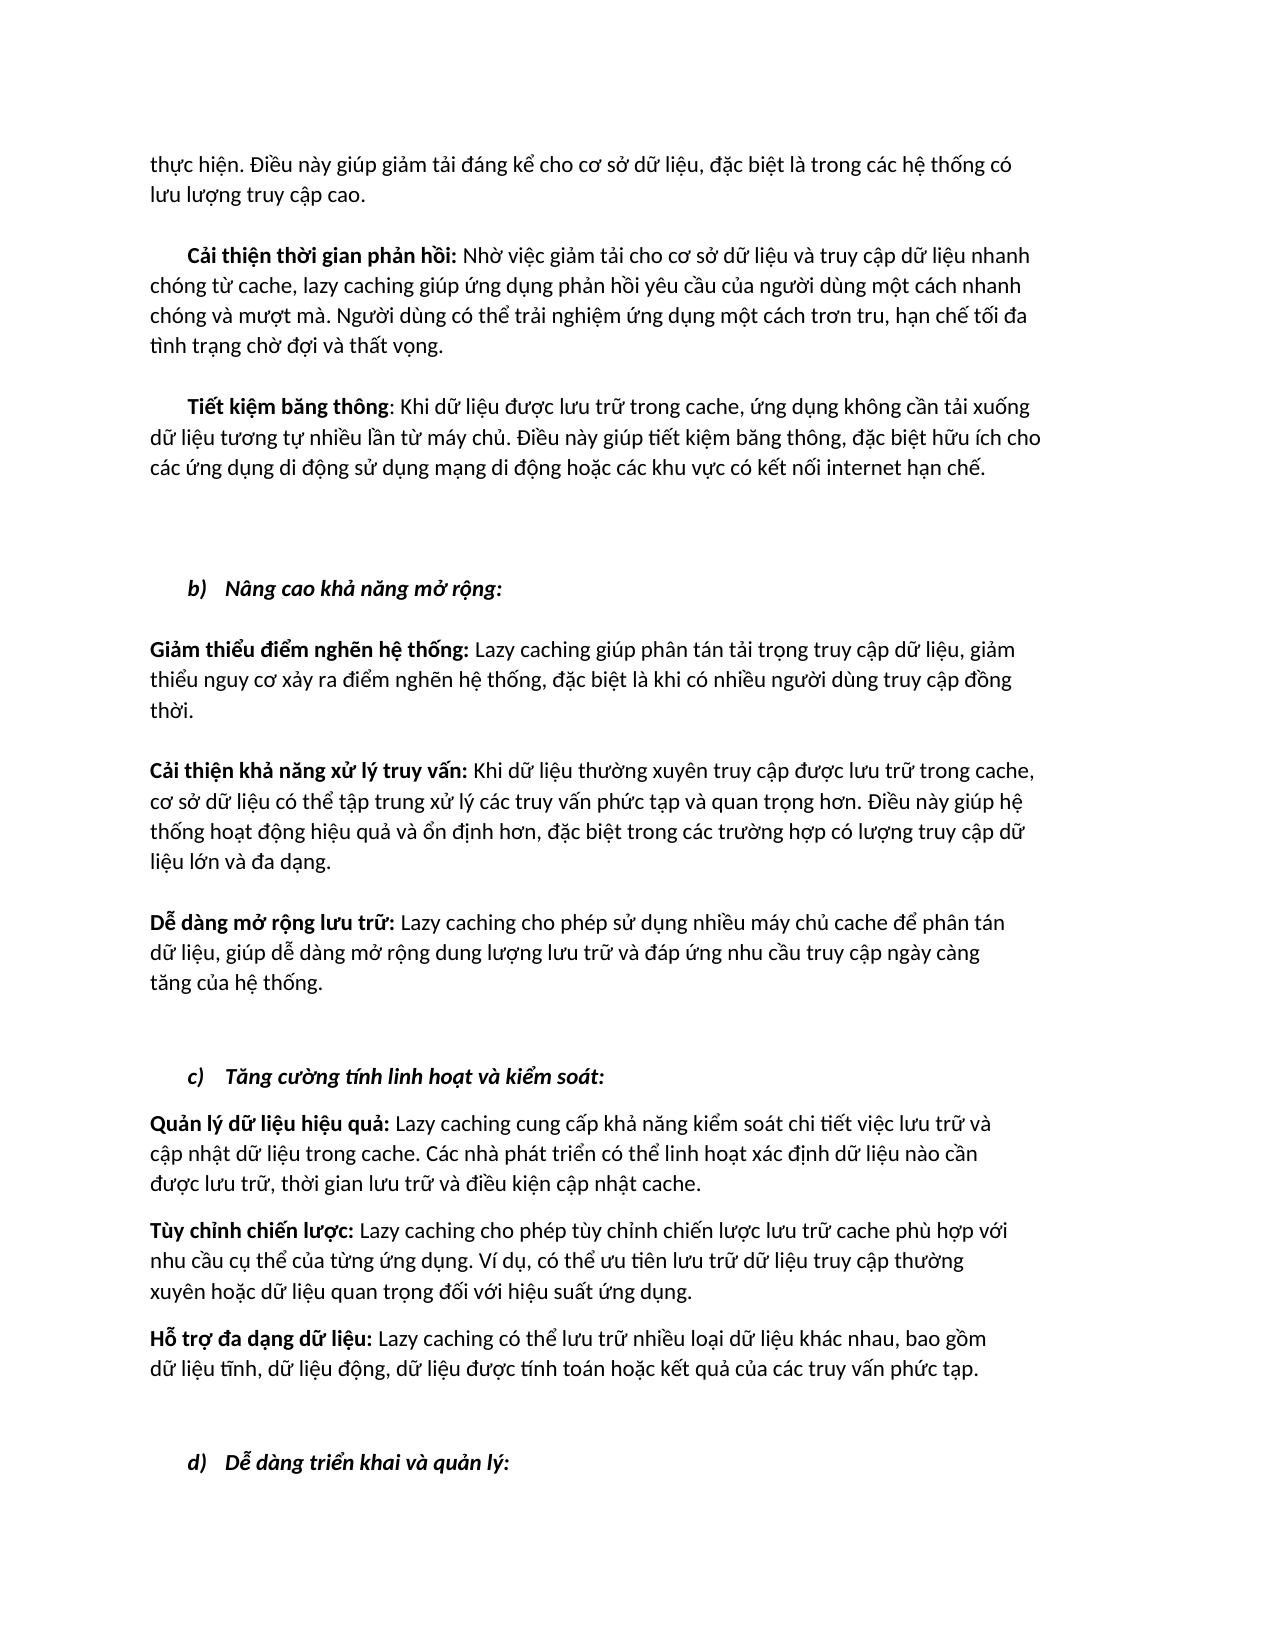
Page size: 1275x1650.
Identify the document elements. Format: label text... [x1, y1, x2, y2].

text Tiết kiệm băng thông: Khi dữ liệu được lưu trữ trong cache, ứng dụng không cần tải xuống dữ liệu tương tự nhiều lần từ máy chủ. Điều này giúp tiết kiệm băng thông, đặc biệt hữu ích cho các ứng dụng di động sử dụng mạng di động hoặc các khu vực có kết nối internet hạn chế. [150, 392, 1043, 481]
text Giảm thiểu điểm nghẽn hệ thống: Lazy caching giúp phân tán tải trọng truy cập dữ liệu, giảm thiểu nguy cơ xảy ra điểm nghẽn hệ thống, đặc biệt là khi có nhiều người dùng truy cập đồng thời. [150, 635, 1043, 724]
text Quản lý dữ liệu hiệu quả: Lazy caching cung cấp khả năng kiểm soát chi tiết việc lưu trữ và cập nhật dữ liệu trong cache. Các nhà phát triển có thể linh hoạt xác định dữ liệu nào cần được lưu trữ, thời gian lưu trữ và điều kiện cập nhật cache. [150, 1109, 1017, 1198]
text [150, 150, 1043, 208]
text Hỗ trợ đa dạng dữ liệu: Lazy caching có thể lưu trữ nhiều loại dữ liệu khác nhau, bao gồm dữ liệu tĩnh, dữ liệu động, dữ liệu được tính toán hoặc kết quả của các truy vấn phức tạp. [150, 1324, 1017, 1382]
text Cải thiện khả năng xử lý truy vấn: Khi dữ liệu thường xuyên truy cập được lưu trữ trong cache, cơ sở dữ liệu có thể tập trung xử lý các truy vấn phức tạp và quan trọng hơn. Điều này giúp hệ thống hoạt động hiệu quả và ổn định hơn, đặc biệt trong các trường hợp có lượng truy cập dữ liệu lớn và đa dạng. [150, 757, 1043, 875]
list Tăng cường tính linh hoạt và kiểm soát: [187, 1062, 1017, 1090]
list Nâng cao khả năng mở rộng: [187, 574, 1043, 603]
list Dễ dàng triển khai và quản lý: [187, 1448, 1017, 1476]
text Cải thiện thời gian phản hồi: Nhờ việc giảm tải cho cơ sở dữ liệu và truy cập dữ liệu nhanh chóng từ cache, lazy caching giúp ứng dụng phản hồi yêu cầu của người dùng một cách nhanh chóng và mượt mà. Người dùng có thể trải nghiệm ứng dụng một cách trơn tru, hạn chế tối đa tình trạng chờ đợi và thất vọng. [150, 241, 1043, 360]
text Tùy chỉnh chiến lược: Lazy caching cho phép tùy chỉnh chiến lược lưu trữ cache phù hợp với nhu cầu cụ thể của từng ứng dụng. Ví dụ, có thể ưu tiên lưu trữ dữ liệu truy cập thường xuyên hoặc dữ liệu quan trọng đối với hiệu suất ứng dụng. [150, 1216, 1017, 1305]
text Dễ dàng mở rộng lưu trữ: Lazy caching cho phép sử dụng nhiều máy chủ cache để phân tán dữ liệu, giúp dễ dàng mở rộng dung lượng lưu trữ và đáp ứng nhu cầu truy cập ngày càng tăng của hệ thống. [150, 908, 1017, 997]
